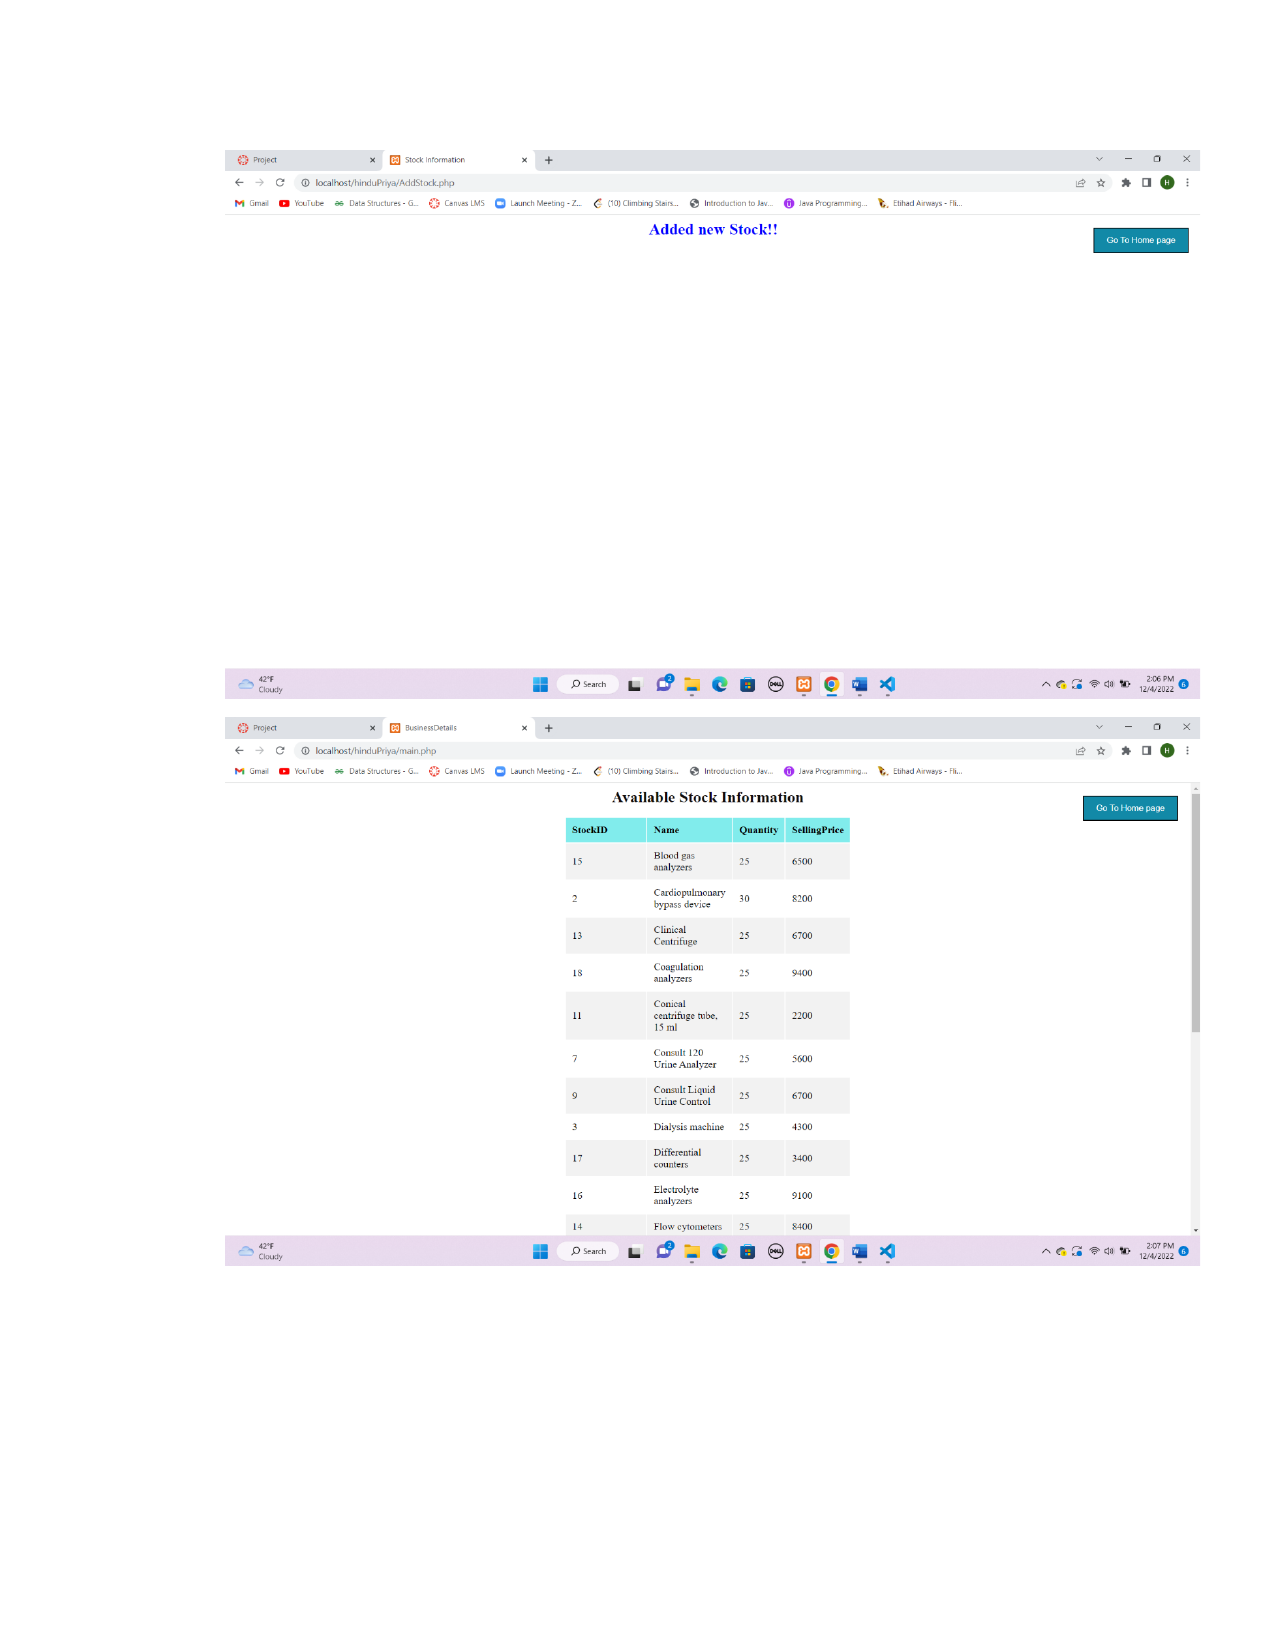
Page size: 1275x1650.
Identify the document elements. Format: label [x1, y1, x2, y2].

picture [225, 717, 1200, 1266]
picture [225, 150, 1200, 699]
